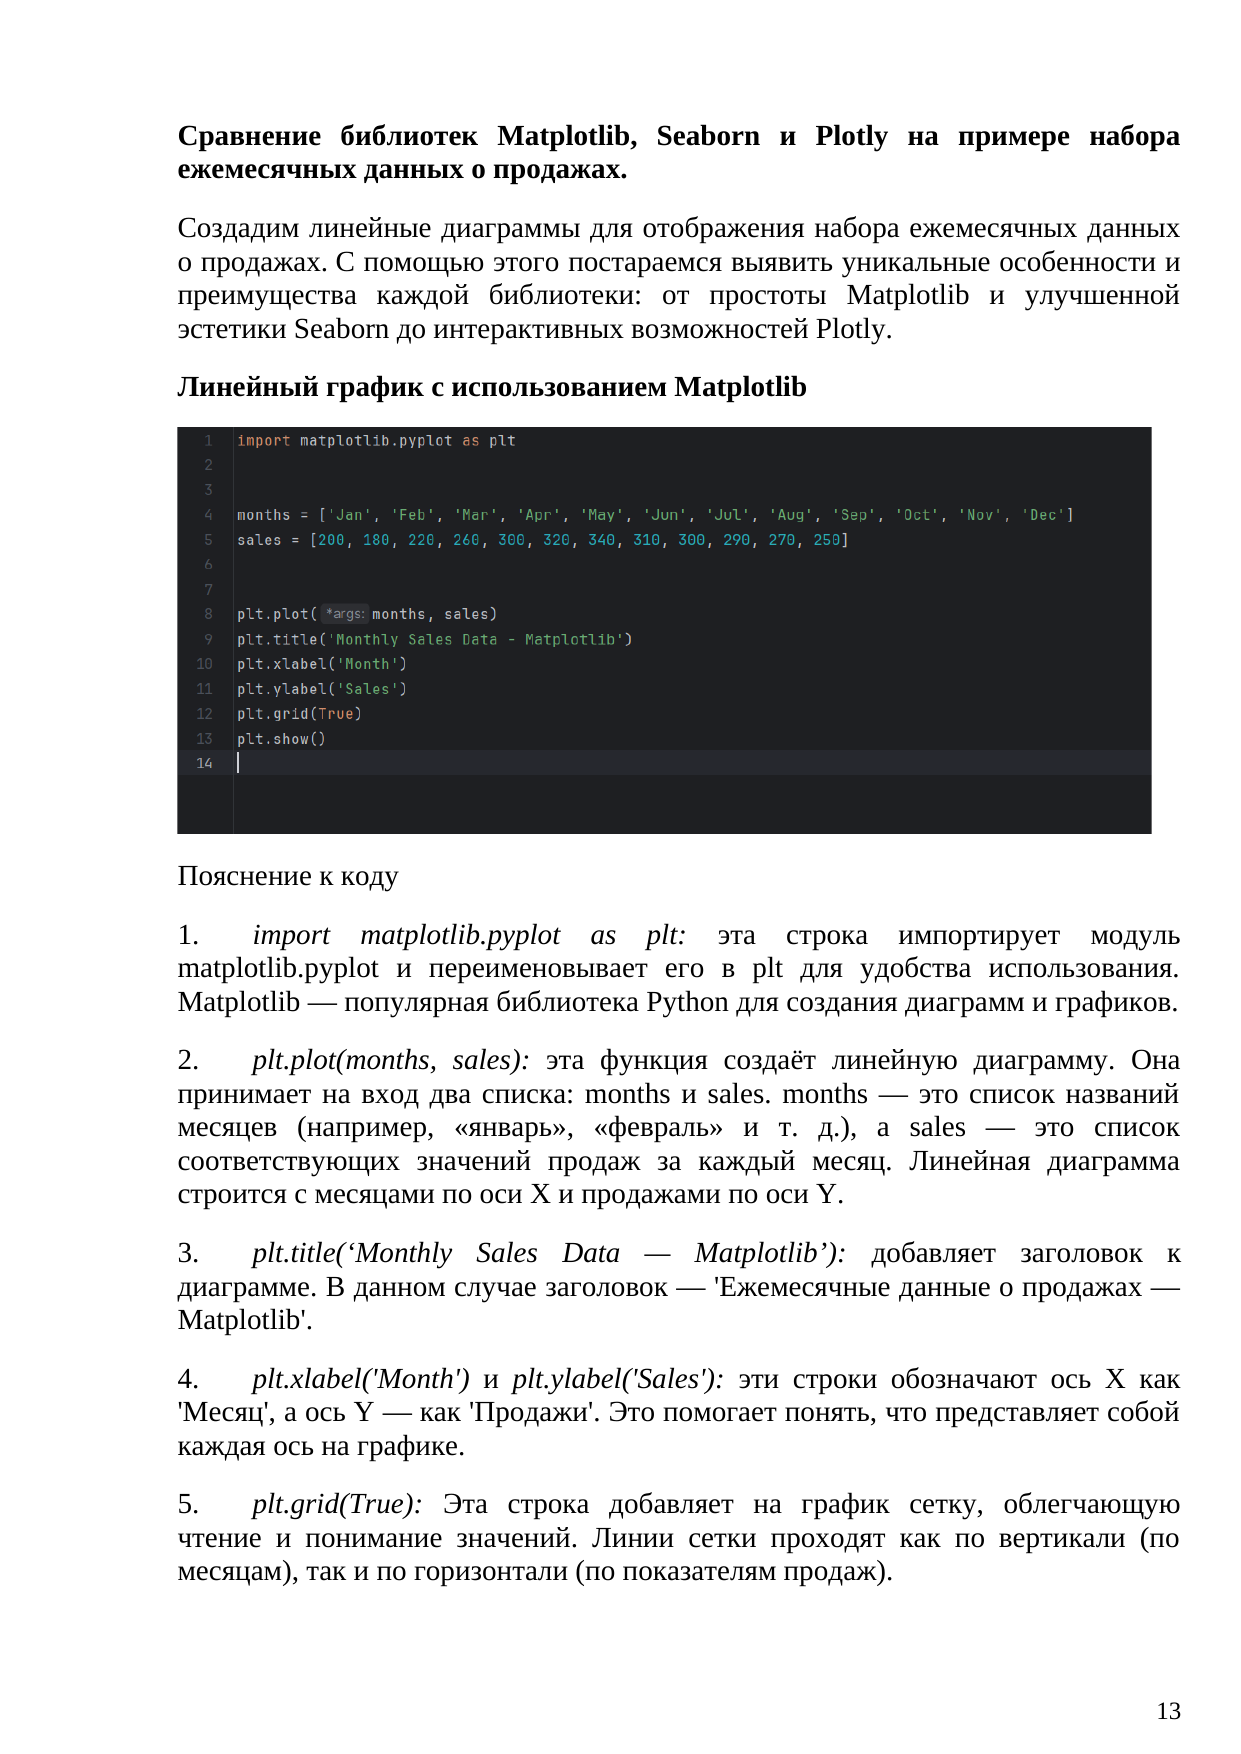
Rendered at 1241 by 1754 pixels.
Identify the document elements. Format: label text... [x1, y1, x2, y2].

text Сравнение библиотек Matplotlib, Seaborn и Plotly на примере набора ежемесячных данных о продажах. [177, 118, 1181, 185]
text 2. plt.plot(months, sales): эта функция создаёт линейную диаграмму. Она принимает на вход два списка: months и sales. months — это список названий месяцев (например, «январь», «февраль» и т. д.), а sales — это список соответствующих значений продаж за каждый месяц. Линейная диаграмма строится с месяцами по оси X и продажами по оси Y. [177, 1042, 1181, 1210]
text Пояснение к коду [177, 858, 1181, 892]
text 5. plt.grid(True): Эта строка добавляет на график сетку, облегчающую чтение и понимание значений. Линии сетки проходят как по вертикали (по месяцам), так и по горизонтали (по показателям продаж). [177, 1486, 1181, 1587]
text Создадим линейные диаграммы для отображения набора ежемесячных данных о продажах. С помощью этого постараемся выявить уникальные особенности и преимущества каждой библиотеки: от простоты Matplotlib и улучшенной эстетики Seaborn до интерактивных возможностей Plotly. [177, 210, 1181, 344]
text 4. plt.xlabel('Month') и plt.ylabel('Sales'): эти строки обозначают ось X как 'Месяц', а ось Y — как 'Продажи'. Это помогает понять, что представляет собой каждая ось на графике. [177, 1361, 1181, 1461]
text Линейный график с использованием Matplotlib [177, 369, 1181, 403]
picture [177, 427, 1152, 834]
text 1. import matplotlib.pyplot as plt: эта строка импортирует модуль matplotlib.pyplot и переименовывает его в plt для удобства использования. Matplotlib — популярная библиотека Python для создания диаграмм и графиков. [177, 917, 1181, 1017]
text 3. plt.title(‘Monthly Sales Data — Matplotlib’): добавляет заголовок к диаграмме. В данном случае заголовок — 'Ежемесячные данные о продажах — Matplotlib'. [177, 1235, 1181, 1336]
